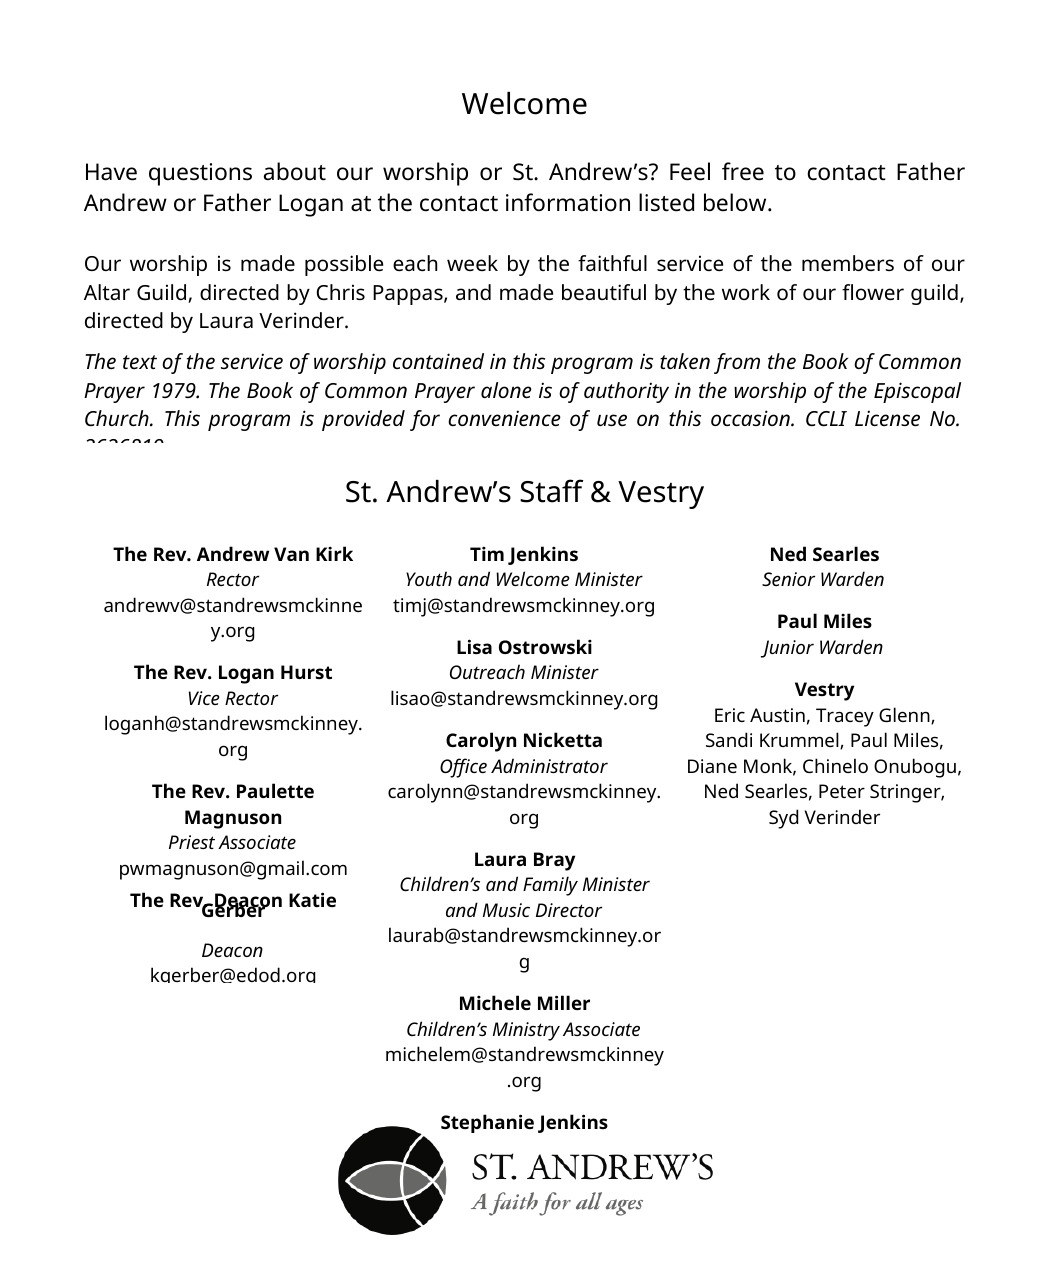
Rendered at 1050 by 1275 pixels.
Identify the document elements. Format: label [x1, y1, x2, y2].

picture [310, 1097, 741, 1262]
